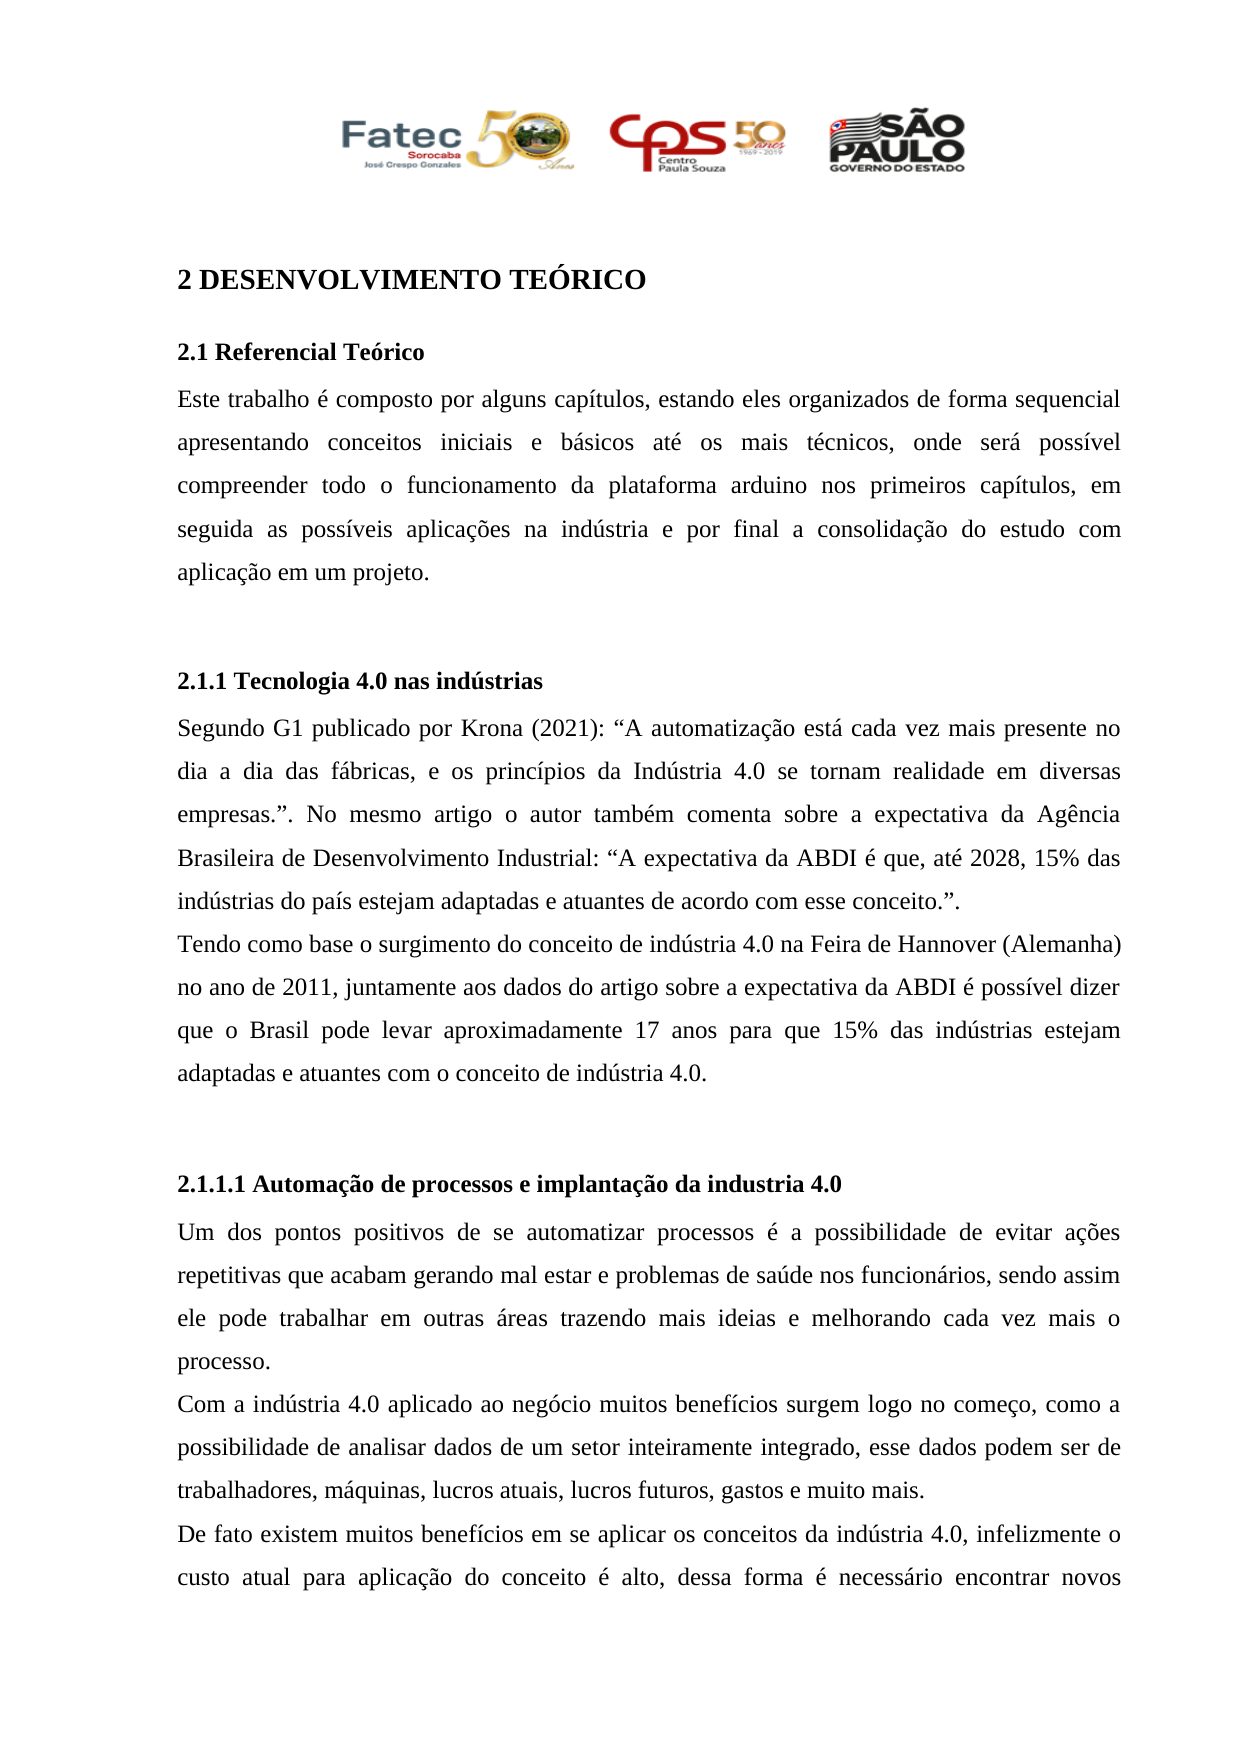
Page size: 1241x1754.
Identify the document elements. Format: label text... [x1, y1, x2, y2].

text Com a indústria 4.0 aplicado ao negócio muitos benefícios surgem logo no começo, como a possibilidade de analisar dados de um setor inteiramente integrado, esse dados podem ser de trabalhadores, máquinas, lucros atuais, lucros futuros, gastos e muito mais. [177, 1389, 1122, 1504]
subtitle 2.1 Referencial Teórico [177, 337, 1122, 366]
text Segundo G1 publicado por Krona (2021): “A automatização está cada vez mais presente no dia a dia das fábricas, e os princípios da Indústria 4.0 se tornam realidade em diversas empresas.”. No mesmo artigo o autor também comenta sobre a expectativa da Agência Brasileira de Desenvolvimento Industrial: “A expectativa da ABDI é que, até 2028, 15% das indústrias do país estejam adaptadas e atuantes de acordo com esse conceito.”. [177, 713, 1122, 914]
subtitle 2.1.1 Tecnologia 4.0 nas indústrias [177, 666, 1122, 695]
picture [315, 75, 985, 207]
subtitle 2.1.1.1 Automação de processos e implantação da industria 4.0 [177, 1169, 1122, 1198]
text Um dos pontos positivos de se automatizar processos é a possibilidade de evitar ações repetitivas que acabam gerando mal estar e problemas de saúde nos funcionários, sendo assim ele pode trabalhar em outras áreas trazendo mais ideias e melhorando cada vez mais o processo. [177, 1217, 1122, 1375]
subtitle 2 DESENVOLVIMENTO TEÓRICO [177, 262, 1122, 295]
text Este trabalho é composto por alguns capítulos, estando eles organizados de forma sequencial apresentando conceitos iniciais e básicos até os mais técnicos, onde será possível compreender todo o funcionamento da plataforma arduino nos primeiros capítulos, em seguida as possíveis aplicações na indústria e por final a consolidação do estudo com aplicação em um projeto. [177, 384, 1122, 586]
text Tendo como base o surgimento do conceito de indústria 4.0 na Feira de Hannover (Alemanha) no ano de 2011, juntamente aos dados do artigo sobre a expectativa da ABDI é possível dizer que o Brasil pode levar aproximadamente 17 anos para que 15% das indústrias estejam adaptadas e atuantes com o conceito de indústria 4.0. [177, 929, 1122, 1087]
